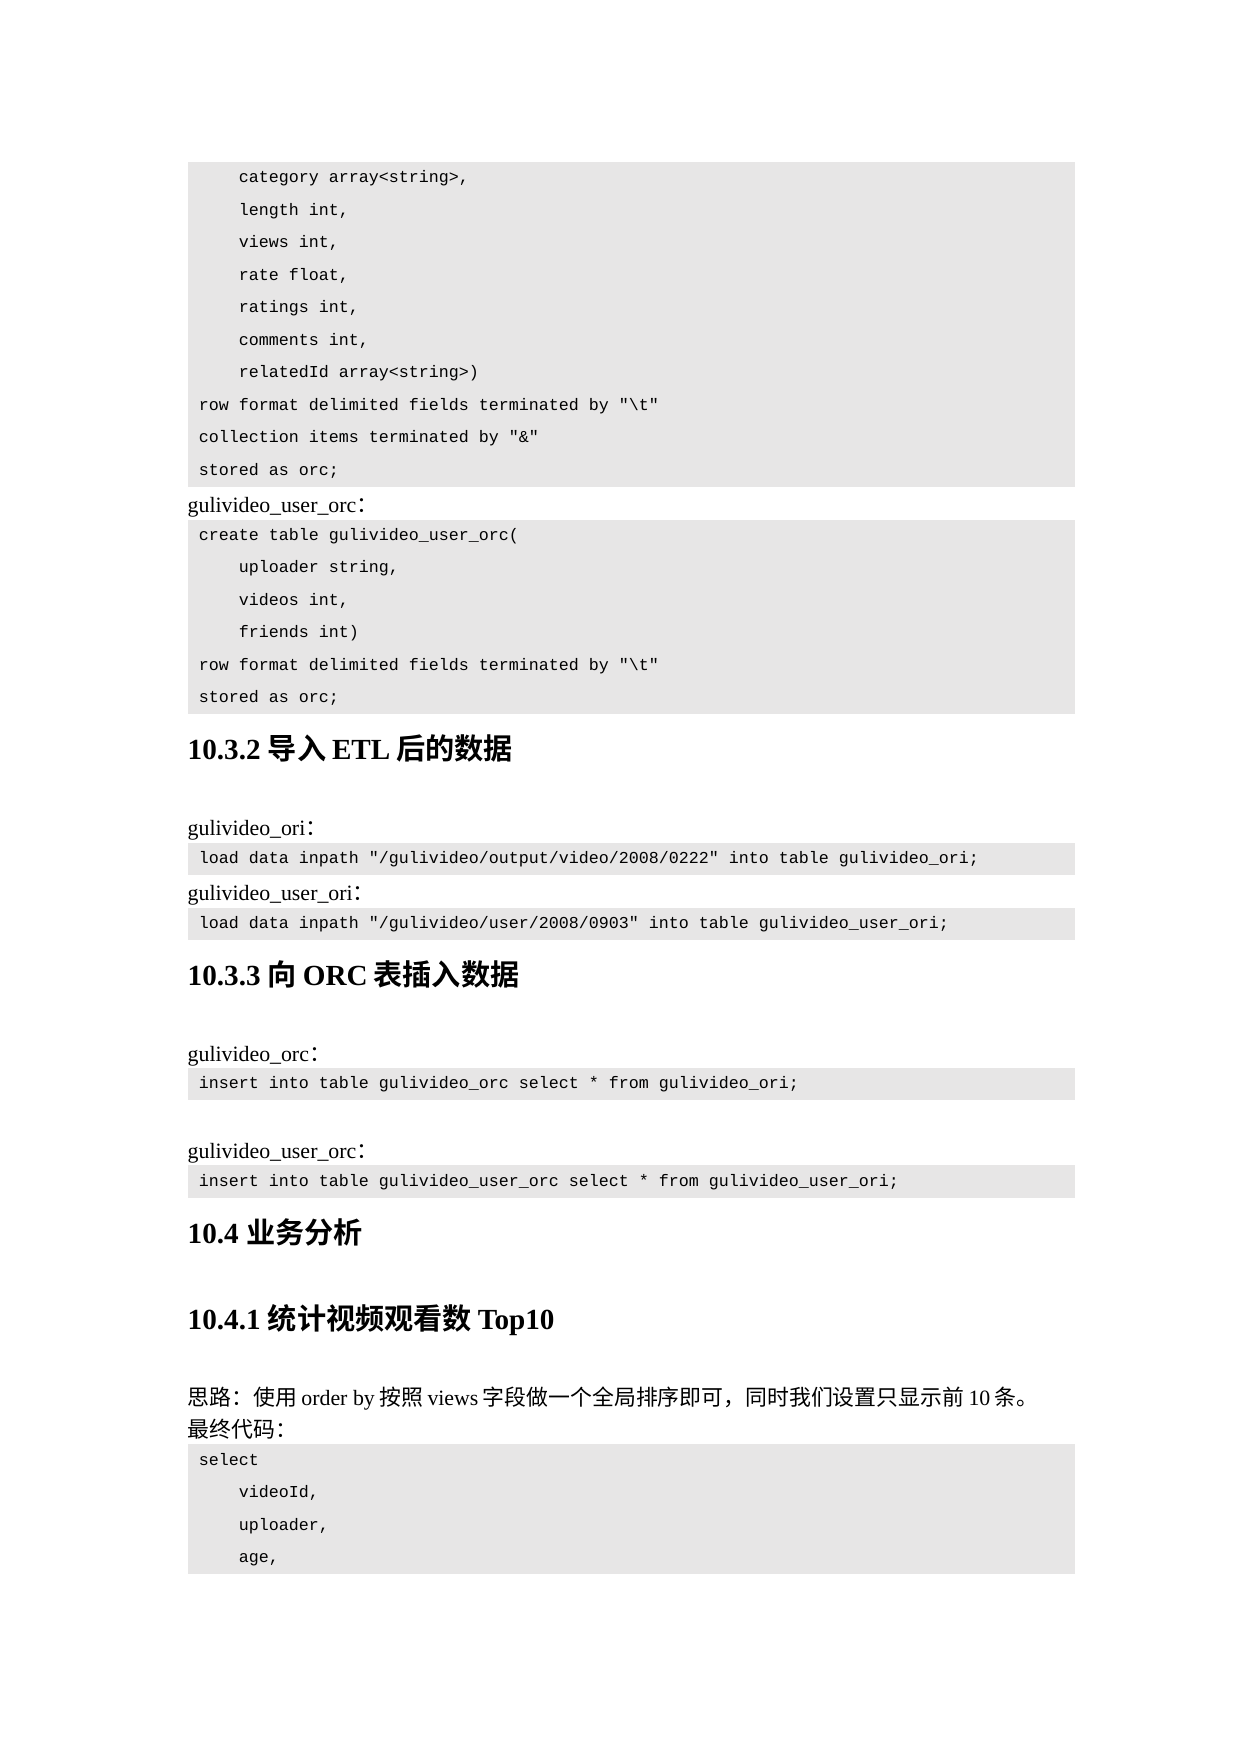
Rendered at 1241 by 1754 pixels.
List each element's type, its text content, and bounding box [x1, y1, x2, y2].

text 最终代码： [187, 1412, 1053, 1444]
subtitle 10.4.1 统计视频观看数Top10 [187, 1284, 1053, 1349]
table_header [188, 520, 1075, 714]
subtitle 10.3.2 导入ETL后的数据 [187, 714, 1053, 779]
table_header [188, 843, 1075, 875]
subtitle 10.4 业务分析 [187, 1198, 1053, 1263]
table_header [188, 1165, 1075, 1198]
subtitle 10.3.3 向ORC表插入数据 [187, 940, 1053, 1005]
text gulivideo_user_ori： [187, 875, 1053, 907]
text gulivideo_orc： [187, 1035, 1053, 1068]
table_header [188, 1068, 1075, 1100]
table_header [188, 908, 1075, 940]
text gulivideo_user_orc： [187, 1133, 1053, 1165]
text 思路：使用order by按照views字段做一个全局排序即可，同时我们设置只显示前10条。 [187, 1379, 1053, 1412]
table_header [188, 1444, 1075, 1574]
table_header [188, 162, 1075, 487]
text gulivideo_ori： [187, 810, 1053, 842]
text gulivideo_user_orc： [187, 487, 1053, 519]
